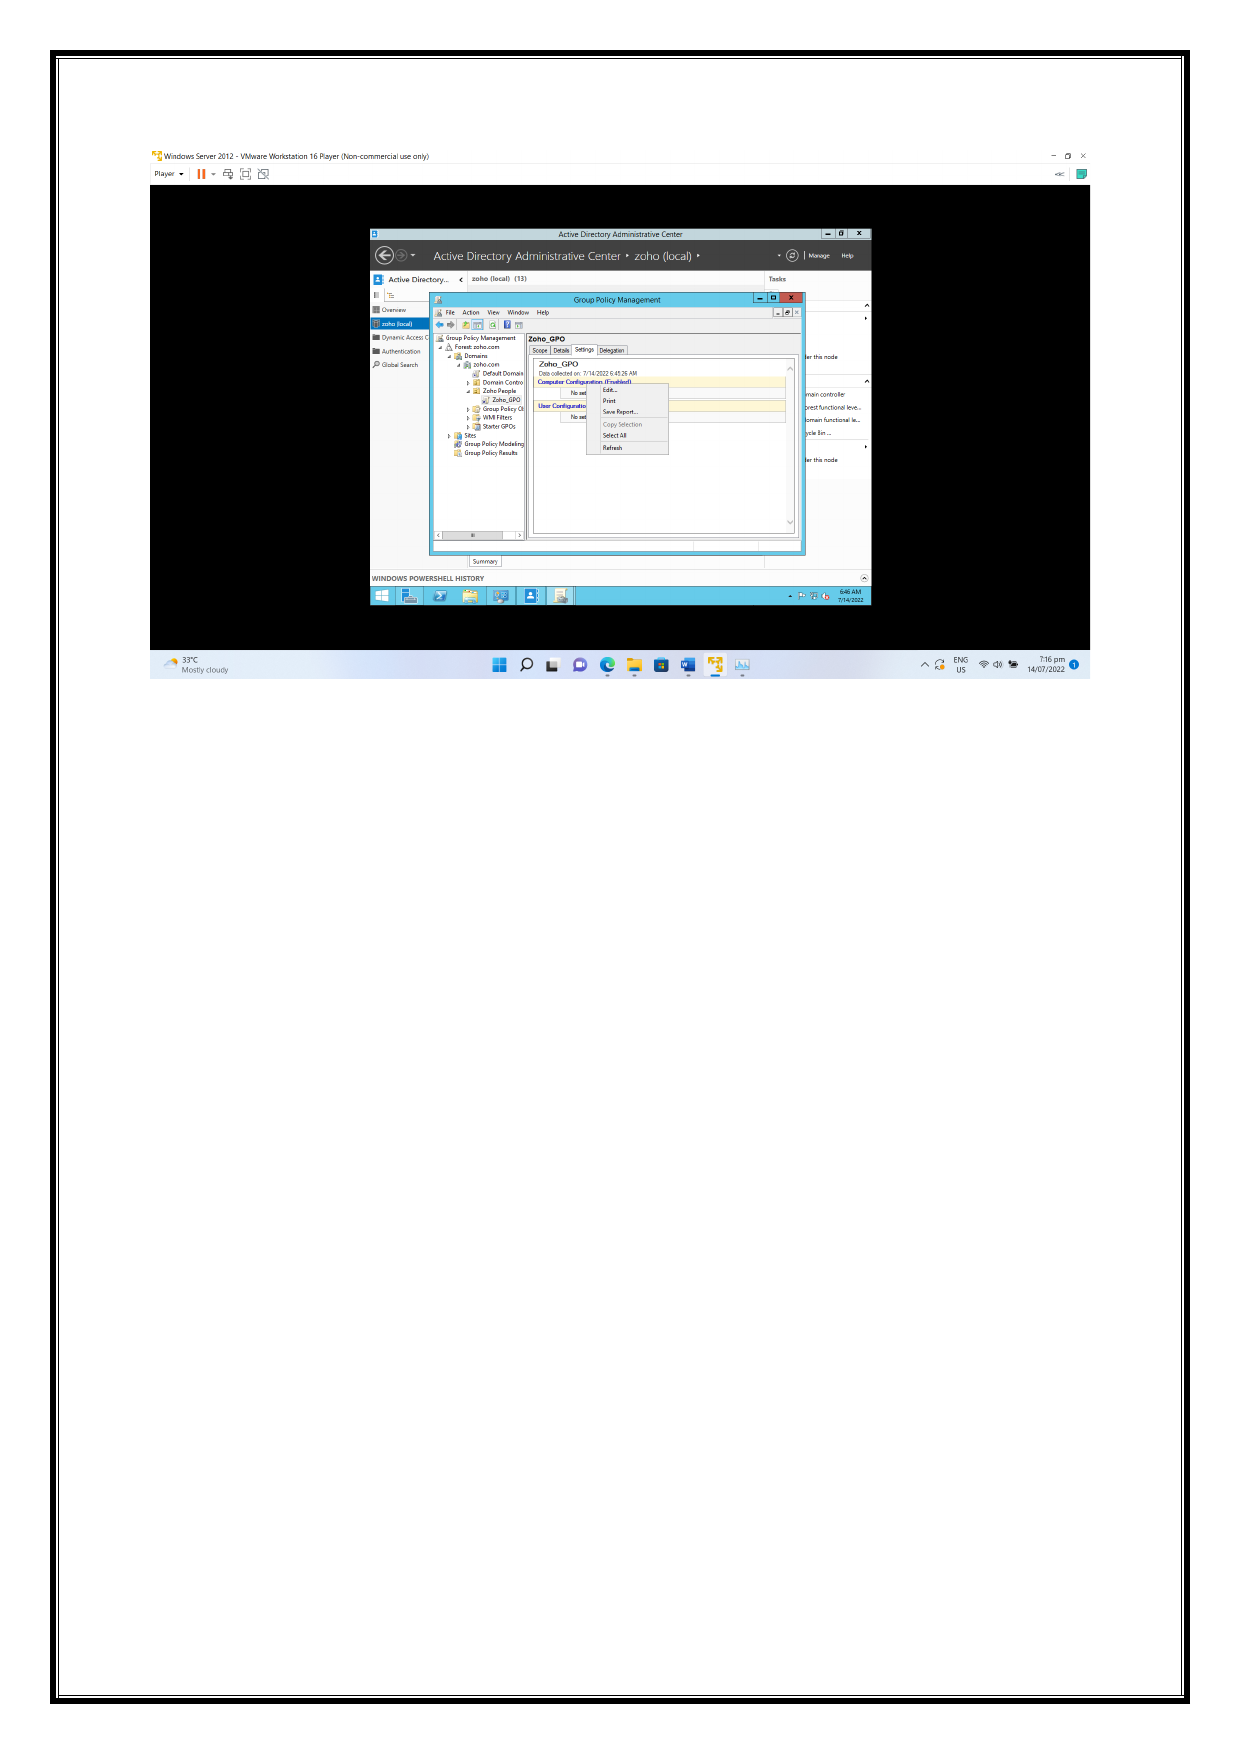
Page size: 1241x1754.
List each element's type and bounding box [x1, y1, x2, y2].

picture [150, 150, 1091, 679]
